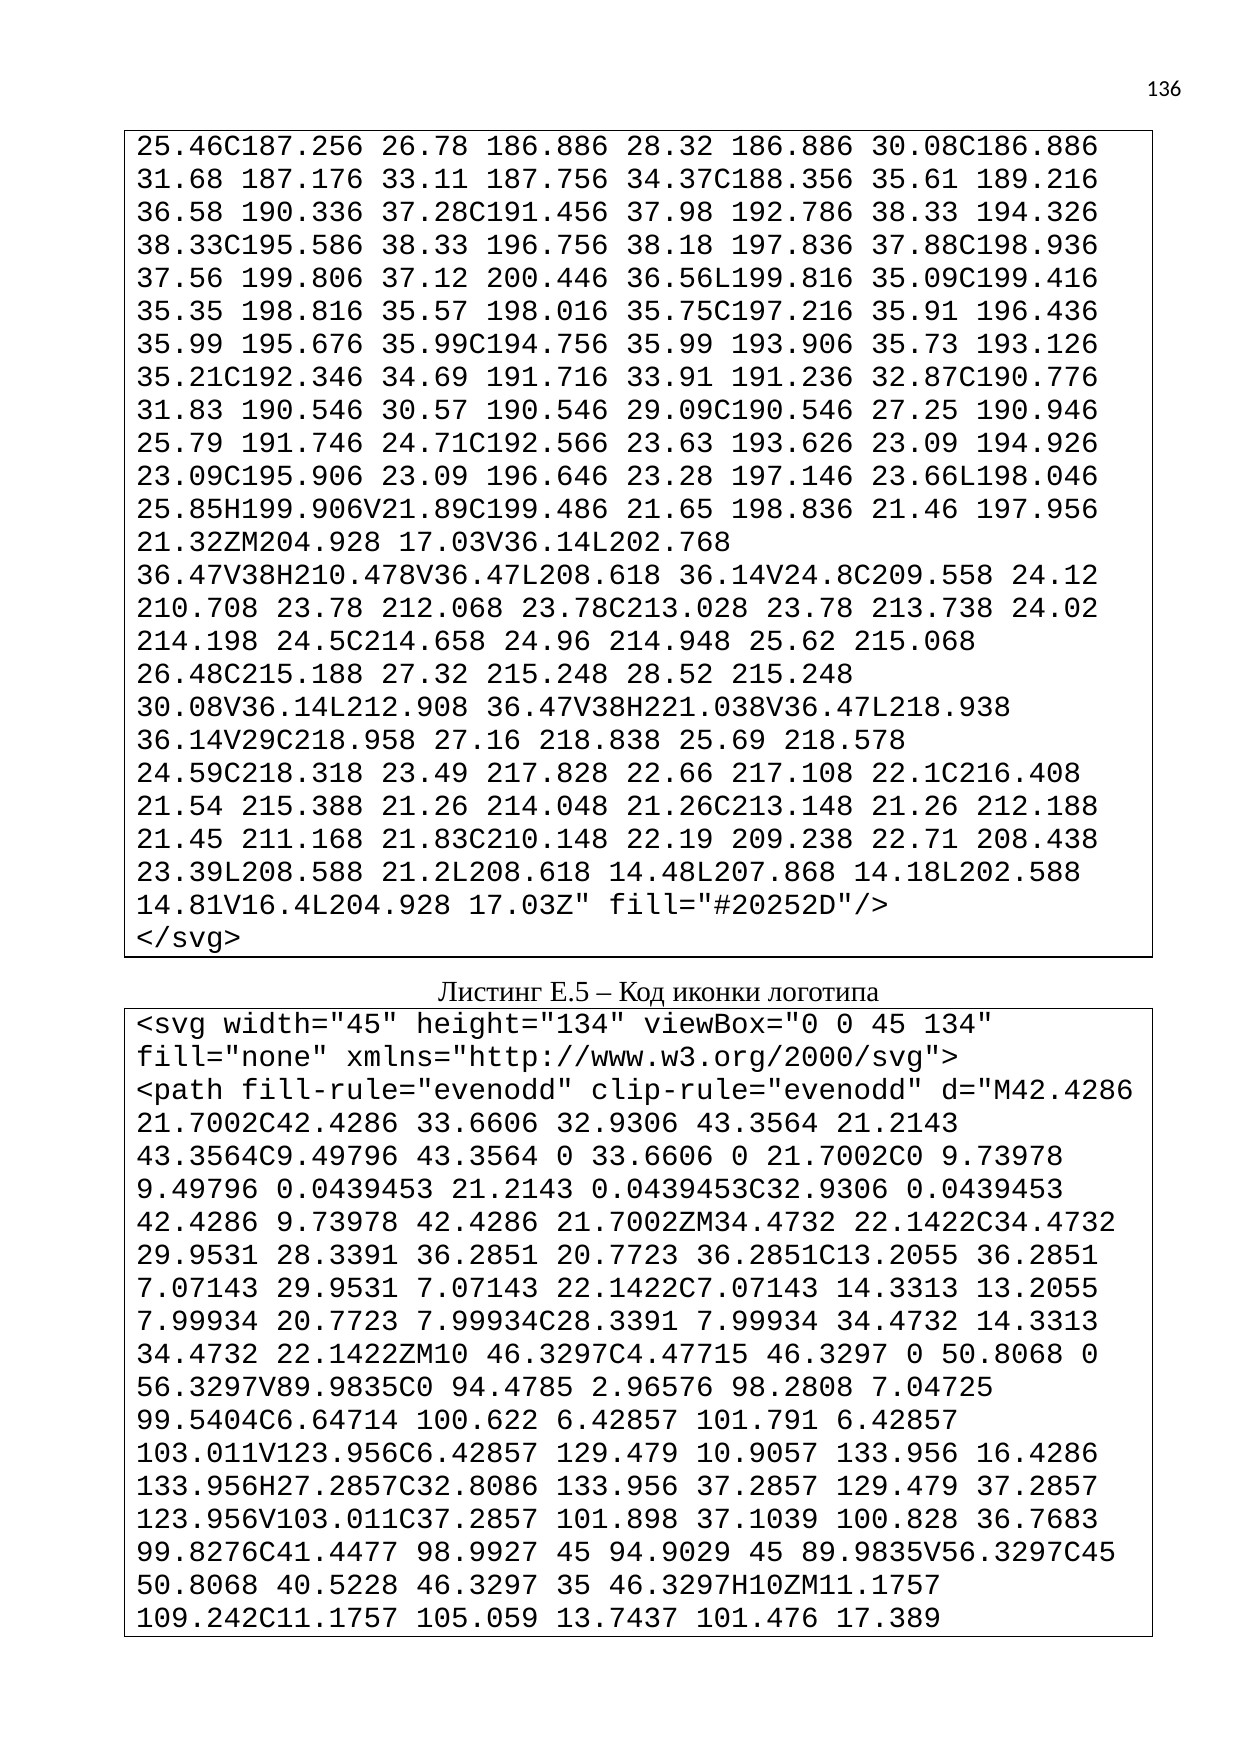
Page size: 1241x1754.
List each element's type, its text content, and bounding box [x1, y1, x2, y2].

text Листинг Е.5 – Код иконки логотипа [136, 974, 1181, 1008]
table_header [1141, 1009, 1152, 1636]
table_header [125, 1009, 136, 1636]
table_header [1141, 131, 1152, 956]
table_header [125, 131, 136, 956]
